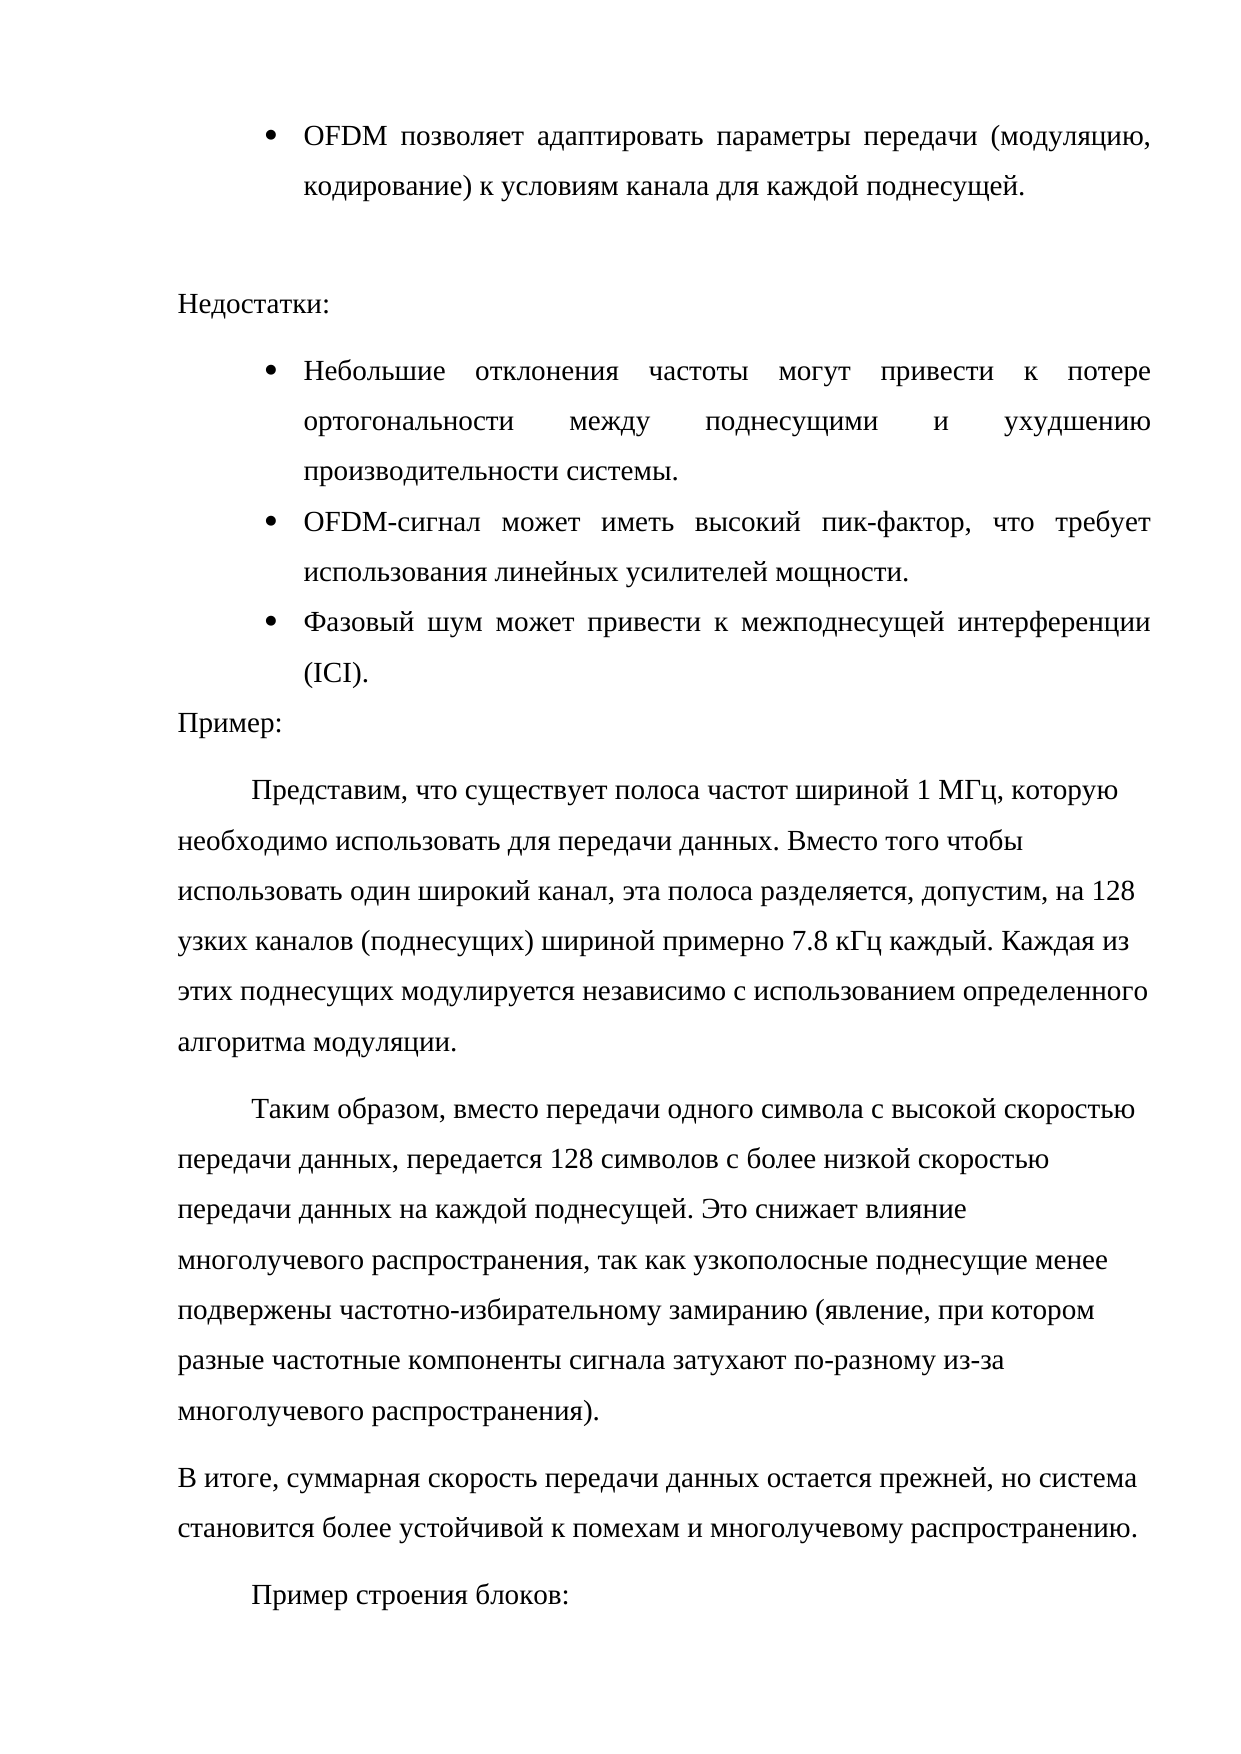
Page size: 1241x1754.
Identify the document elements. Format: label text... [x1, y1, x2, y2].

text Пример строения блоков: [177, 1577, 1152, 1611]
text В итоге, суммарная скорость передачи данных остается прежней, но система становится более устойчивой к помехам и многолучевому распространению. [177, 1460, 1152, 1543]
list Небольшие отклонения частоты могут привести к потере ортогональности между поднесущими и ухудшению производительности системы. [266, 353, 1152, 487]
list Фазовый шум может привести к межподнесущей интерференции (ICI). [266, 604, 1152, 688]
list OFDM позволяет адаптировать параметры передачи (модуляцию, кодирование) к условиям канала для каждой поднесущей. [266, 118, 1152, 202]
text Недостатки: [177, 286, 1152, 319]
text Таким образом, вместо передачи одного символа с высокой скоростью передачи данных, передается 128 символов с более низкой скоростью передачи данных на каждой поднесущей. Это снижает влияние многолучевого распространения, так как узкополосные поднесущие менее подвержены частотно-избирательному замиранию (явление, при котором разные частотные компоненты сигнала затухают по-разному из-за многолучевого распространения). [177, 1091, 1152, 1426]
text Представим, что существует полоса частот шириной 1 МГц, которую необходимо использовать для передачи данных. Вместо того чтобы использовать один широкий канал, эта полоса разделяется, допустим, на 128 узких каналов (поднесущих) шириной примерно 7.8 кГц каждый. Каждая из этих поднесущих модулируется независимо с использованием определенного алгоритма модуляции. [177, 772, 1152, 1057]
list OFDM-сигнал может иметь высокий пик-фактор, что требует использования линейных усилителей мощности. [266, 504, 1152, 588]
text Пример: [177, 705, 1152, 739]
